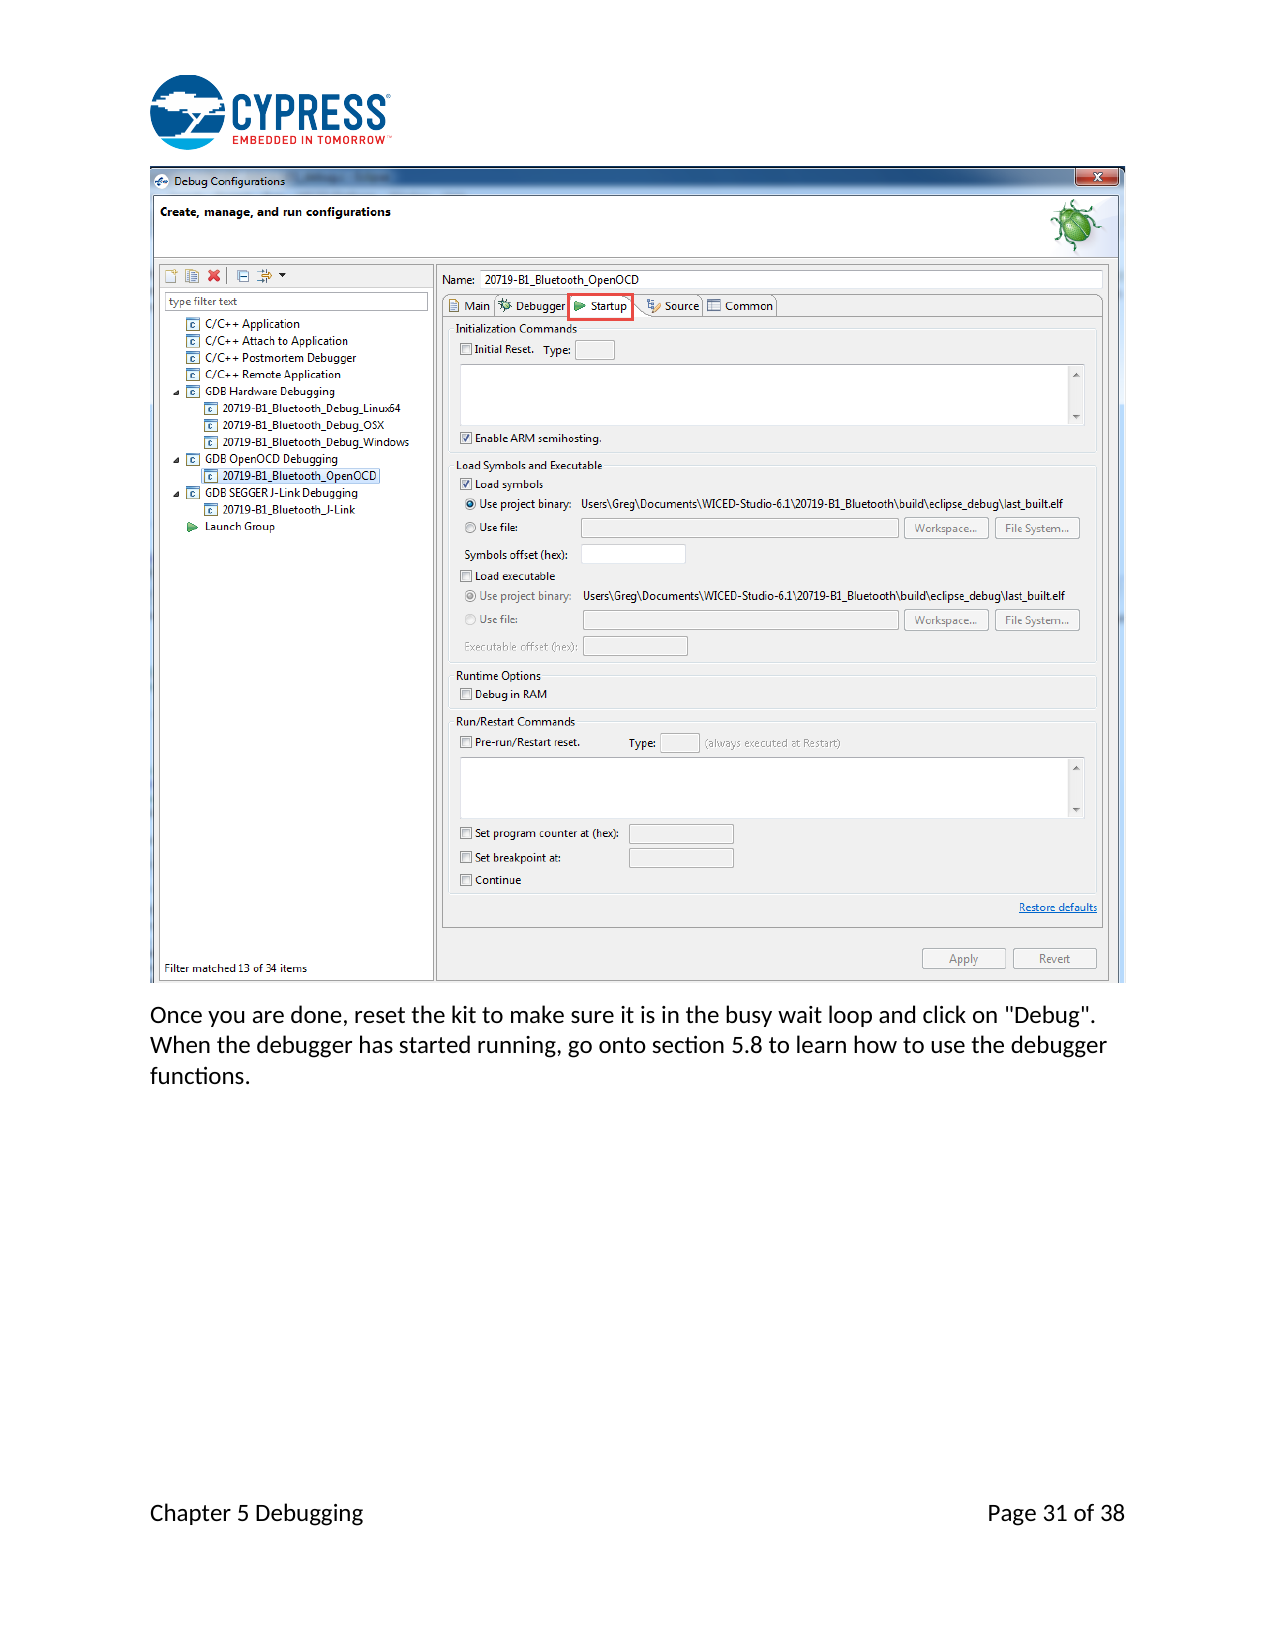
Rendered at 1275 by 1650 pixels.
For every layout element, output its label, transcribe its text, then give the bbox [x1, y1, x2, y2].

picture [150, 75, 392, 150]
picture [150, 166, 1125, 983]
text Once you are done, reset the kit to make sure it is in the busy wait loop and click on "Debug". When the debugger has started running, go onto section 5.5 to learn how to use the debugger functions. [150, 999, 1125, 1091]
